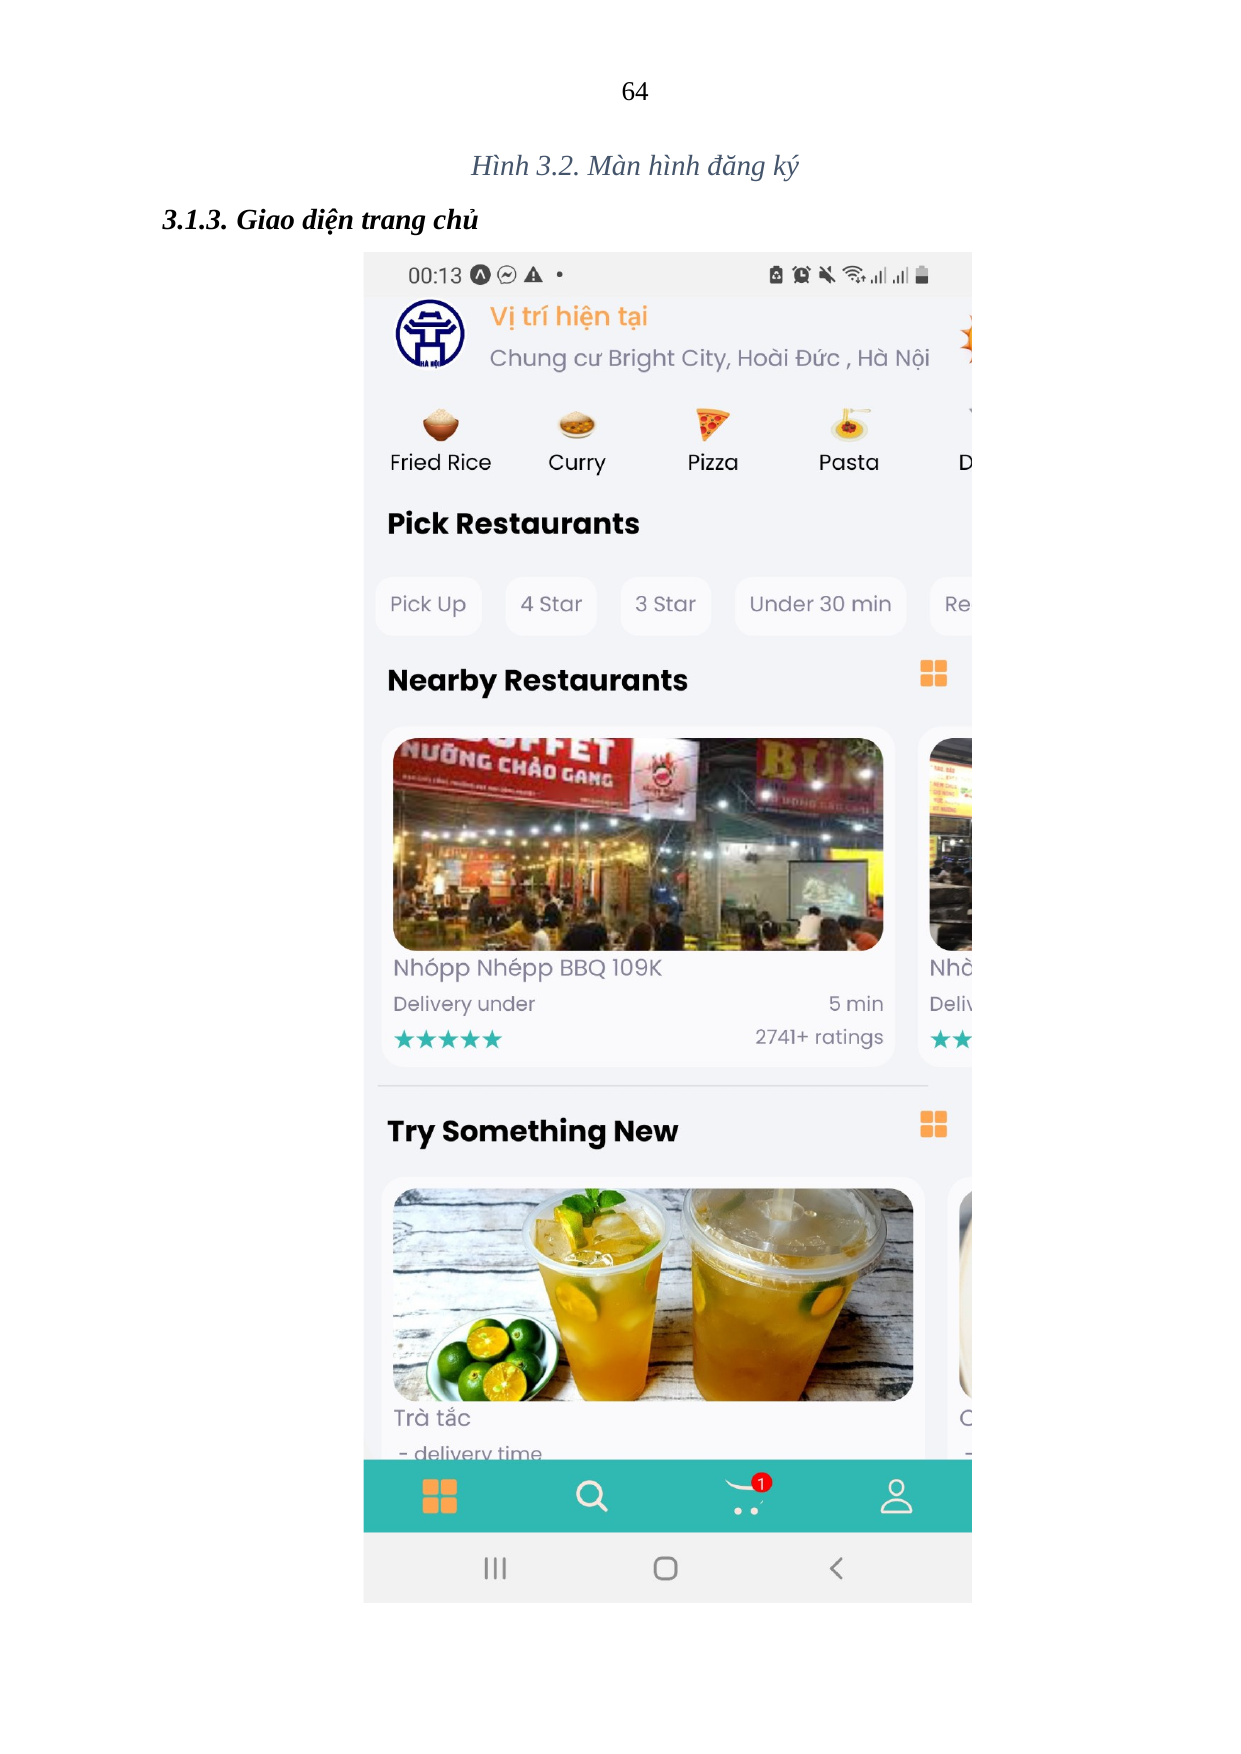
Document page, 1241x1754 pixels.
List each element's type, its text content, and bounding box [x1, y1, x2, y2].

picture [363, 252, 972, 1603]
text Hình 3.2. Màn hình đăng ký [148, 148, 1122, 181]
subtitle Giao diện trang chủ [162, 202, 1122, 236]
